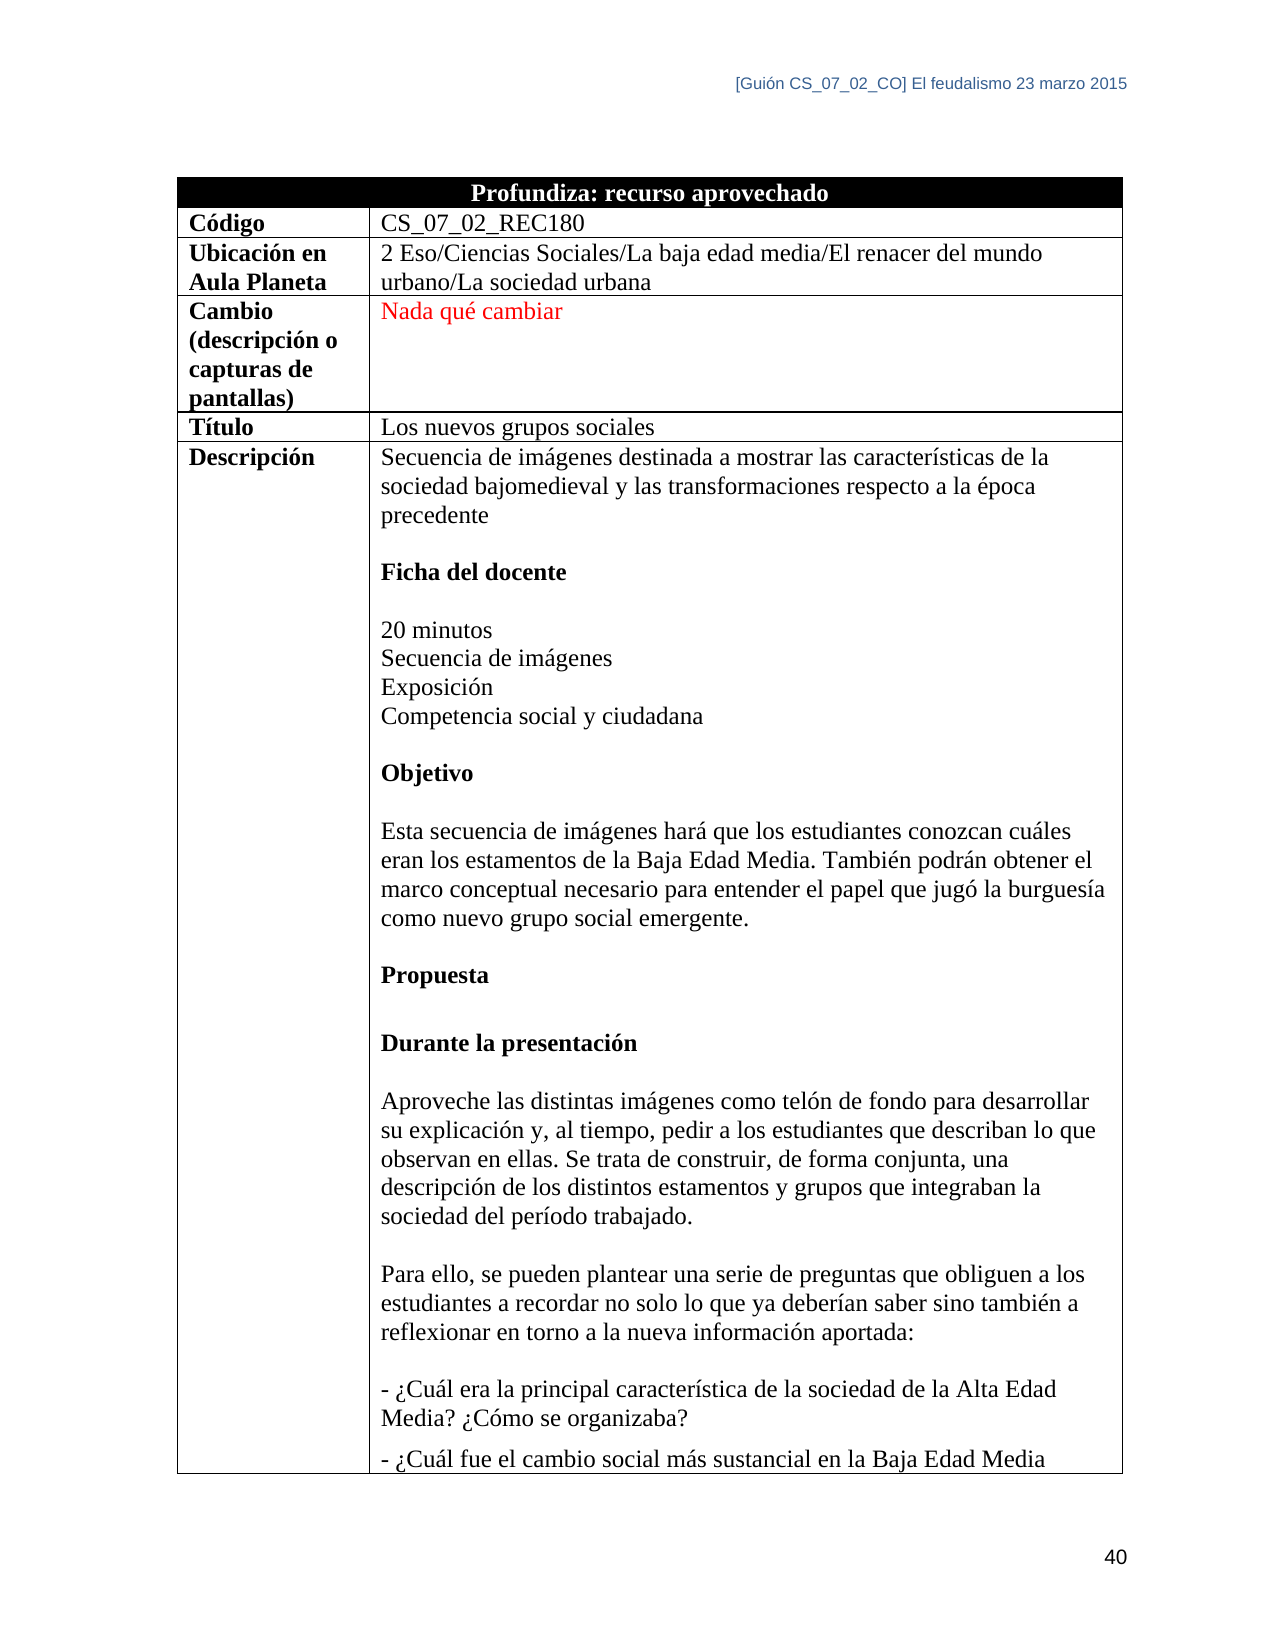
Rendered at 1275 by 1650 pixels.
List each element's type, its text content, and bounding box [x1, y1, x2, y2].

table_cell Título [178, 413, 369, 441]
table_cell Los nuevos grupos sociales [370, 413, 1122, 441]
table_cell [370, 442, 1122, 1473]
table_cell Descripción [178, 442, 369, 1473]
table_header Profundiza: recurso aprovechado [178, 178, 1122, 207]
table_cell Cambio (descripción o capturas de pantallas) [178, 296, 369, 411]
table_cell Código [178, 208, 369, 237]
table_cell Ubicación en Aula Planeta [178, 238, 369, 295]
table_cell Nada qué cambiar [370, 296, 1122, 411]
table_cell CS_07_02_REC180 [370, 208, 1122, 237]
table_cell 2 Eso/Ciencias Sociales/La baja edad media/El renacer del mundo urbano/La sociedad urbana [370, 238, 1122, 295]
